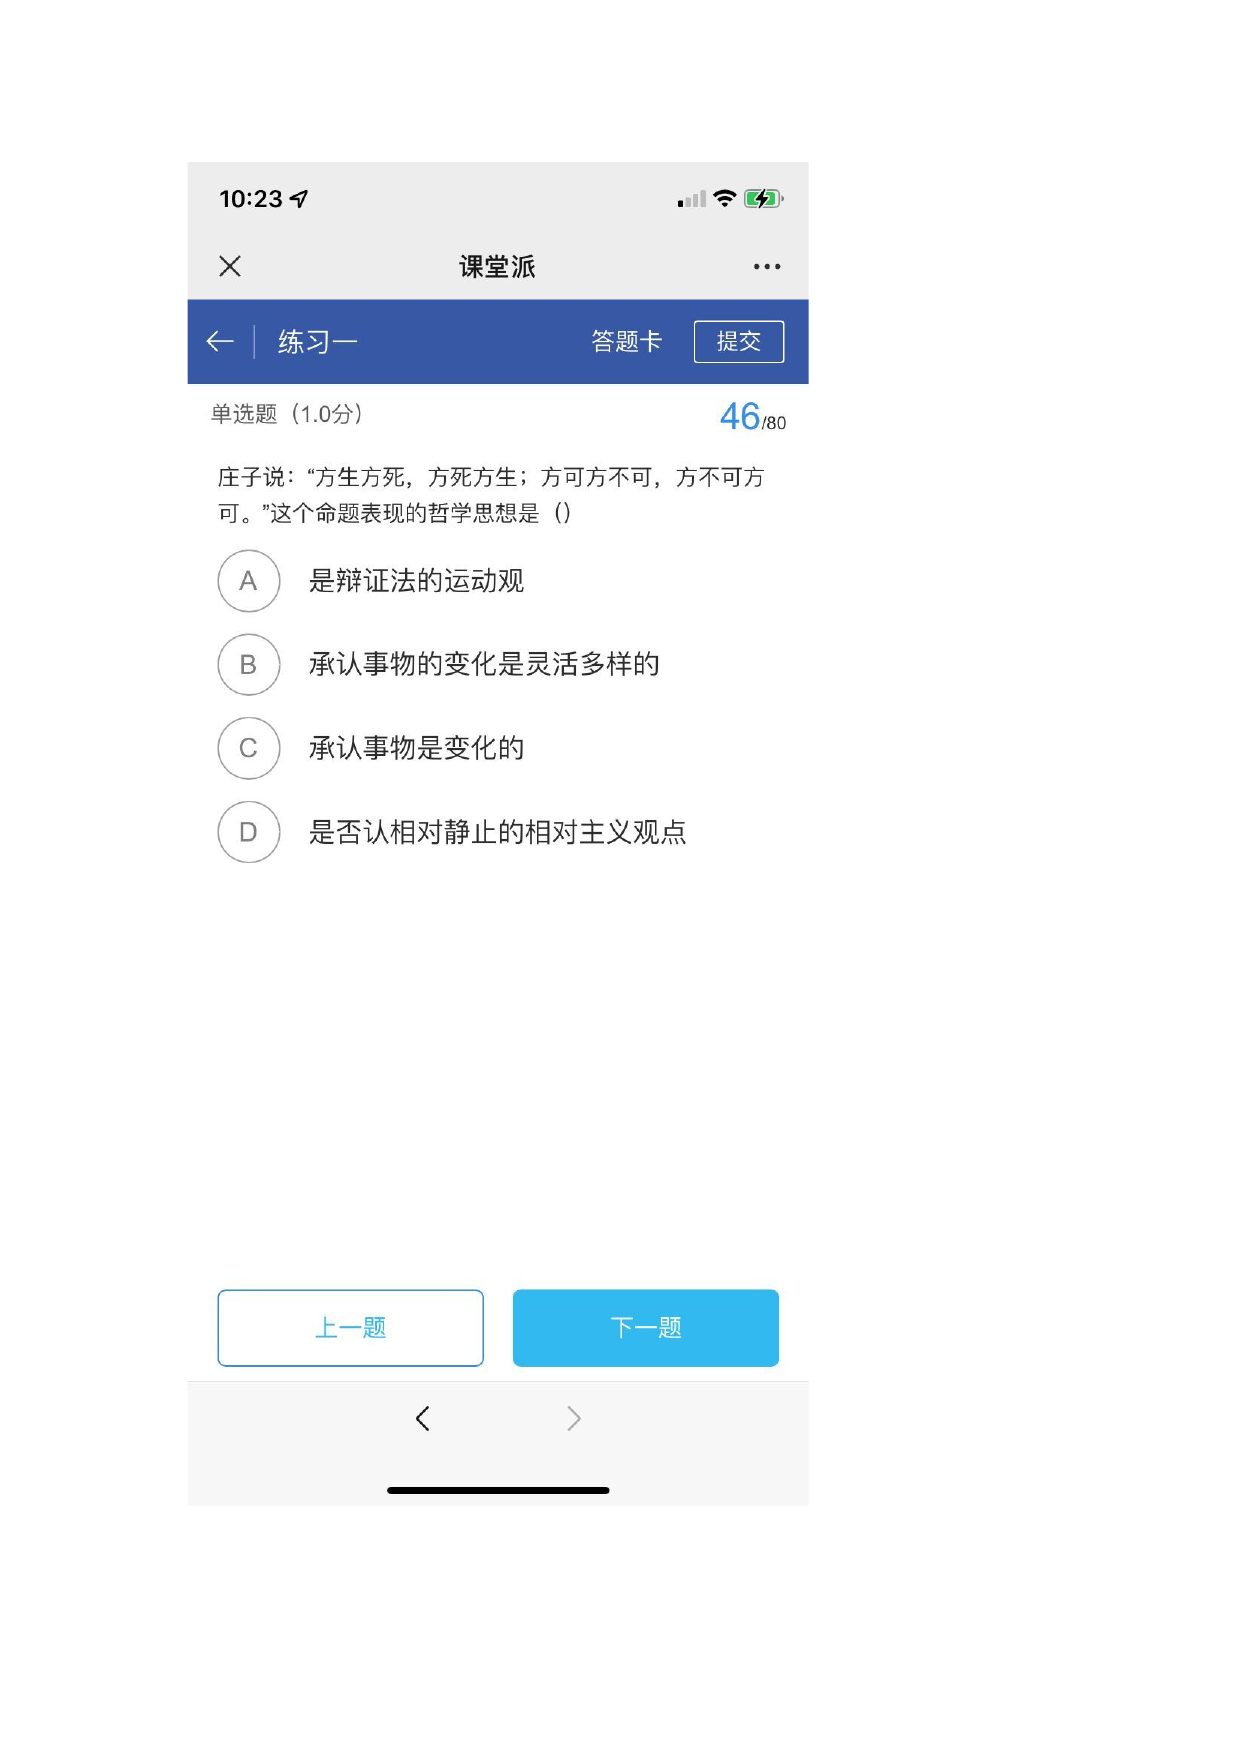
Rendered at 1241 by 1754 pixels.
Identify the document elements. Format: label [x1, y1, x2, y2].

text [187, 162, 1053, 1527]
picture [187, 162, 809, 1506]
